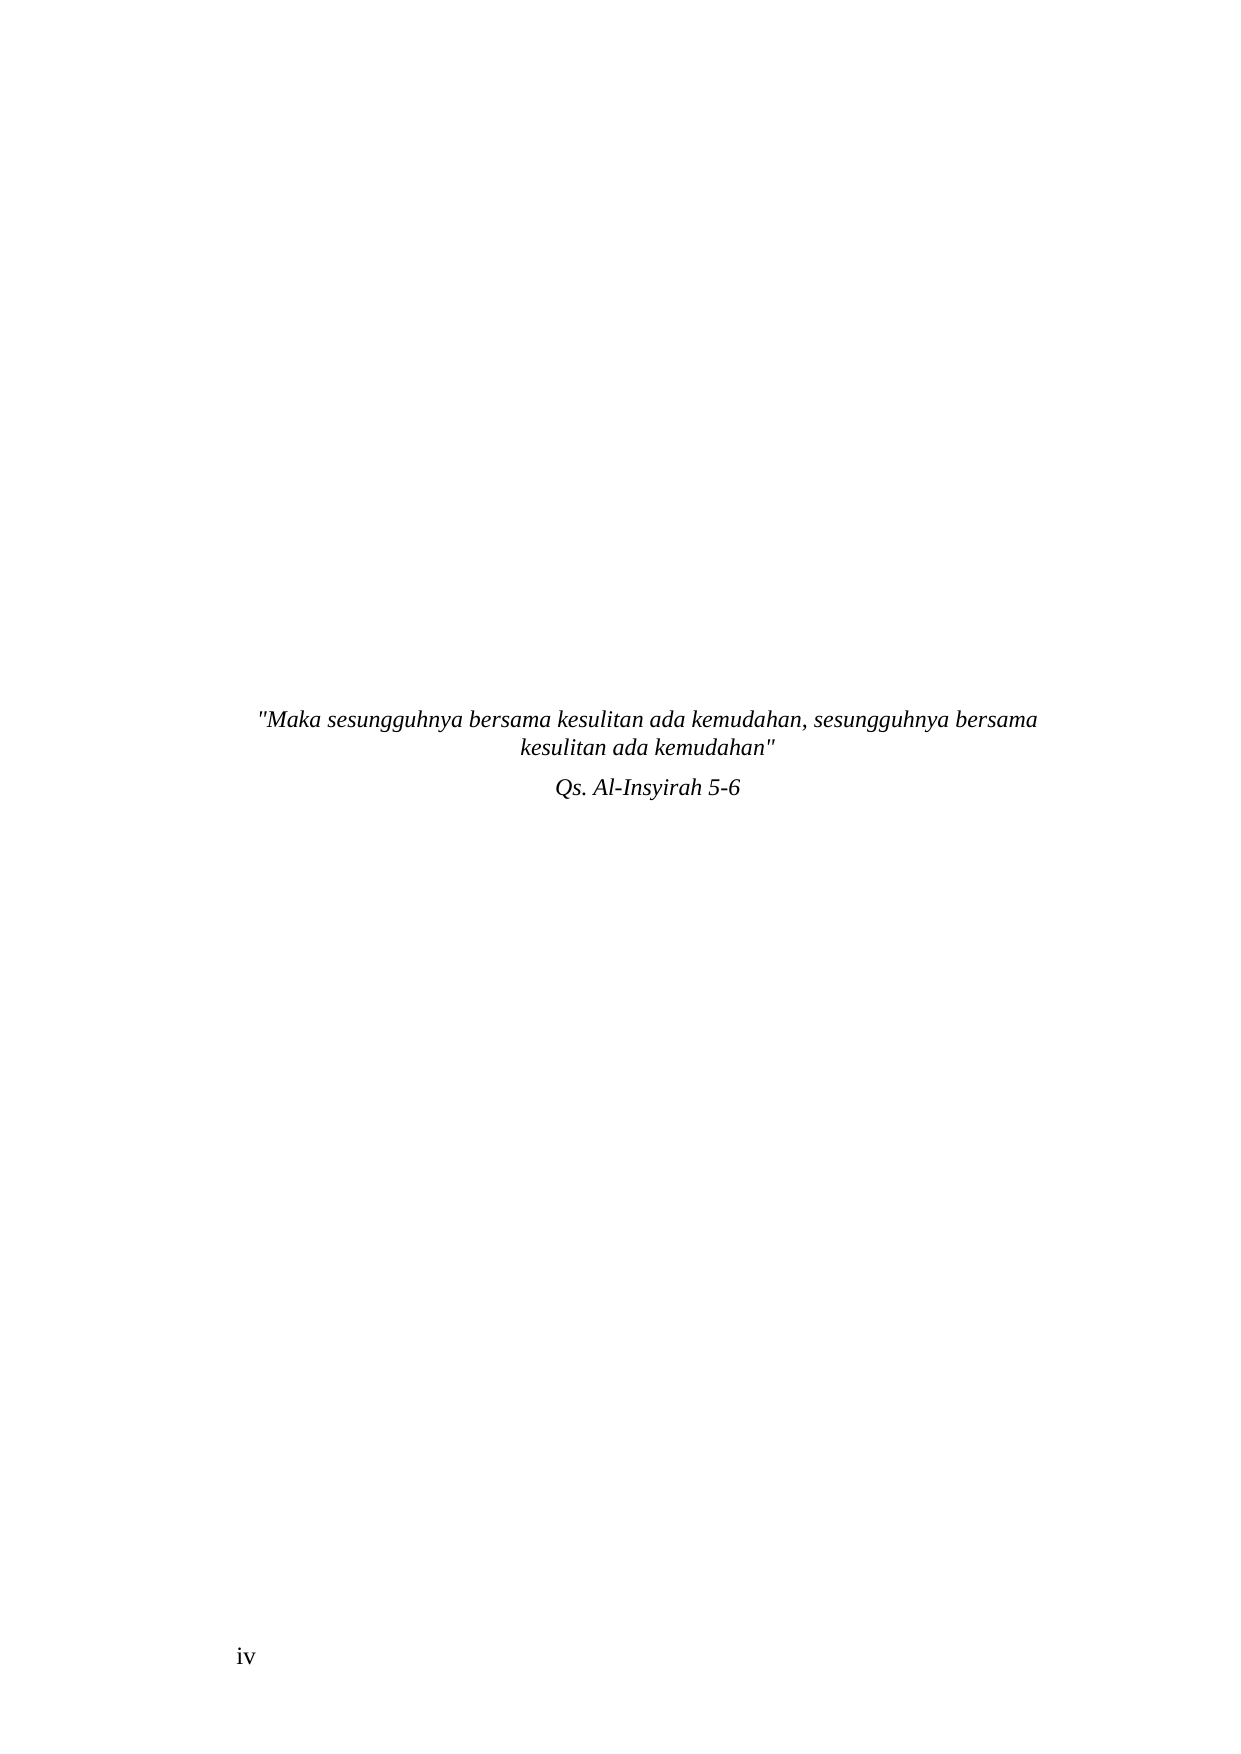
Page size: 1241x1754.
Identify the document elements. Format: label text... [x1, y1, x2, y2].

text "Maka sesungguhnya bersama kesulitan ada kemudahan, sesungguhnya bersama kesulitan ada kemudahan" [236, 705, 1061, 760]
text Qs. Al-Insyirah 5-6 [236, 773, 1061, 800]
